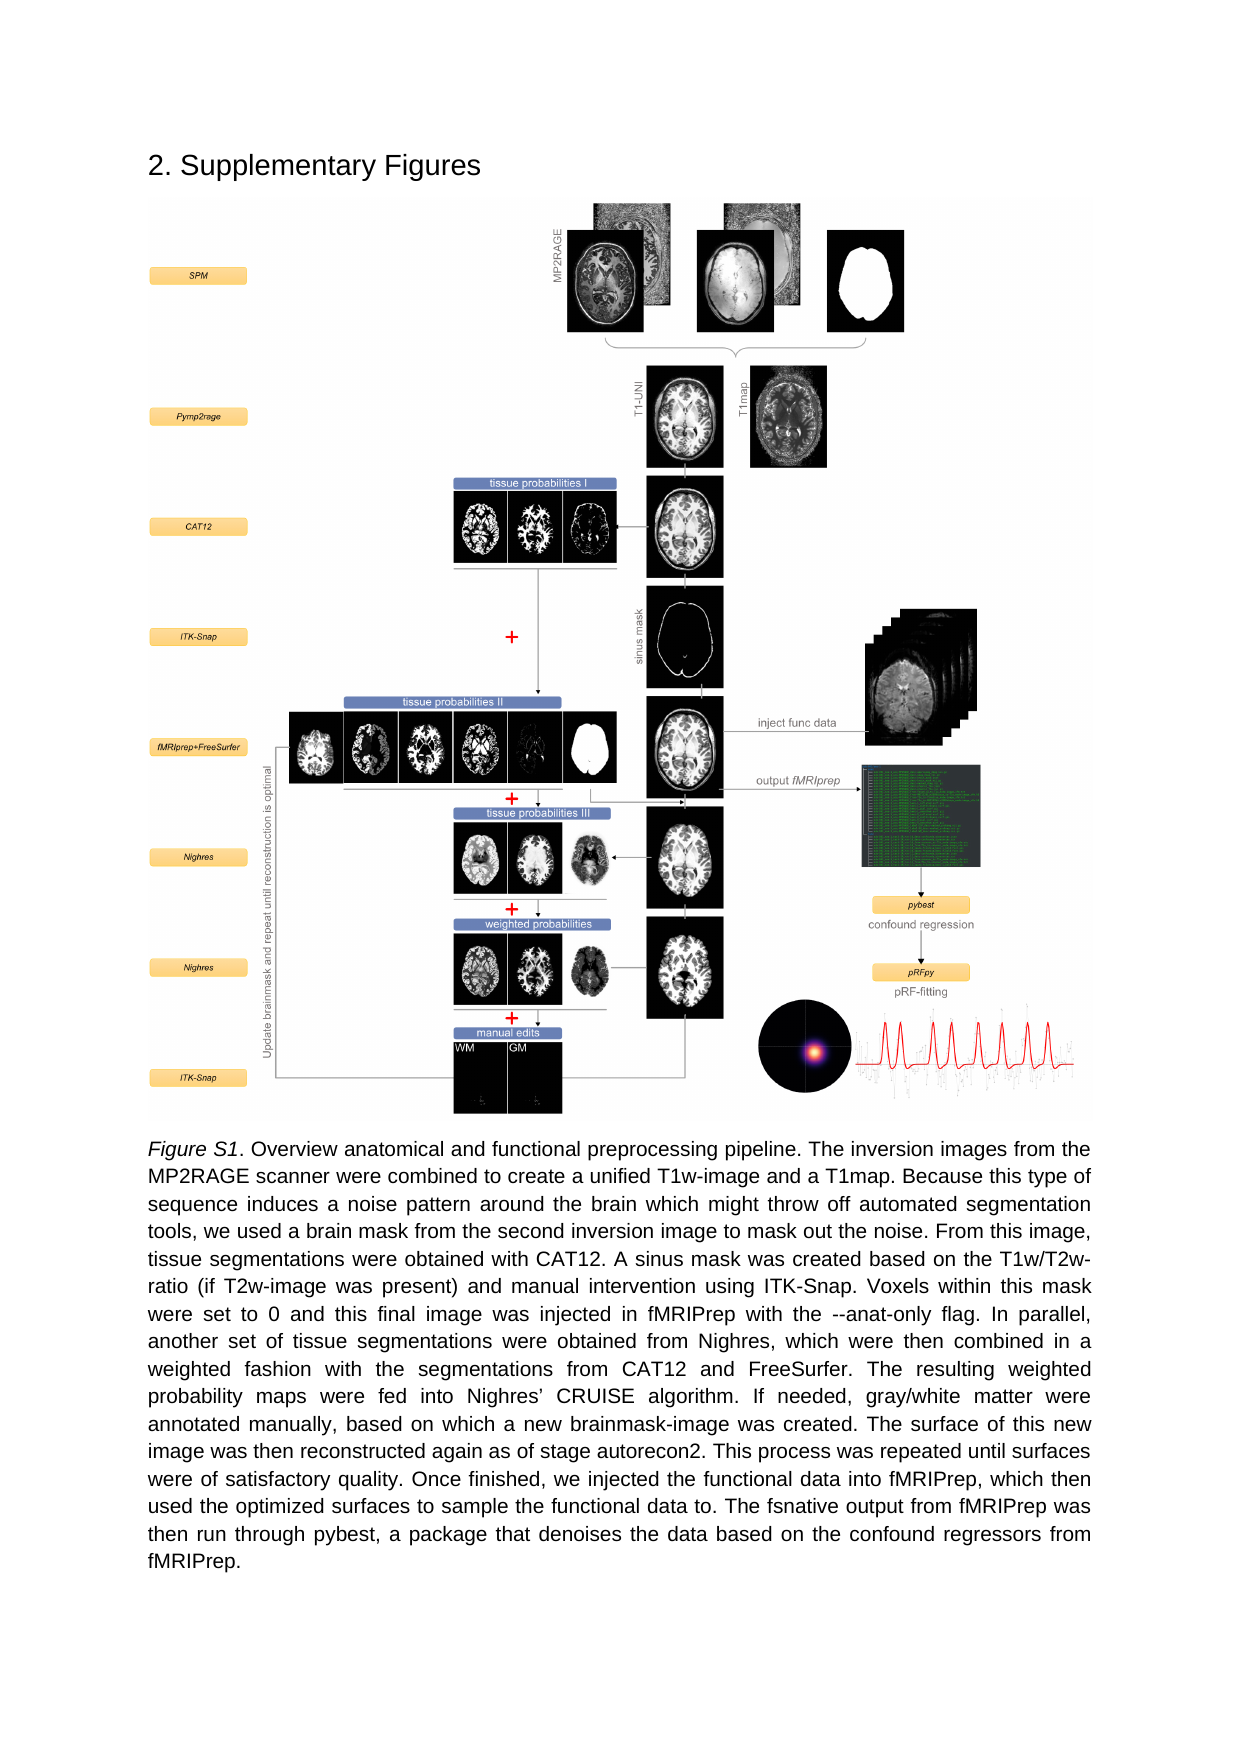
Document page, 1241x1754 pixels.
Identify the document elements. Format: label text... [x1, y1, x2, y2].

subtitle 2. Supplementary Figures [148, 148, 1093, 181]
subtitle Figure S1. Overview anatomical and functional preprocessing pipeline. The inversion images from the MP2RAGE scanner were combined to create a unified T1w-image and a T1map. Because this type of sequence induces a noise pattern around the brain which might throw off automated segmentation tools, we used a brain mask from the second inversion image to mask out the noise. From this image, tissue segmentations were obtained with CAT12. A sinus mask was created based on the T1w/T2w-ratio (if T2w-image was present) and manual intervention using ITK-Snap. Voxels within this mask were set to 0 and this final image was injected in fMRIPrep with the --anat-only flag. In parallel, another set of tissue segmentations were obtained from Nighres, which were then combined in a weighted fashion with the segmentations from CAT12 and FreeSurfer. The resulting weighted probability maps were fed into Nighres’ CRUISE algorithm. If needed, gray/white matter were annotated manually, based on which a new brainmask-image was created. The surface of this new image was then reconstructed again as of stage autorecon2. This process was repeated until surfaces were of satisfactory quality. Once finished, we injected the functional data into fMRIPrep, which then used the optimized surfaces to sample the functional data to. The fsnative output from fMRIPrep was then run through pybest, a package that denoises the data based on the confound regressors from fMRIPrep. [148, 1136, 1093, 1573]
picture [147, 197, 1093, 1121]
